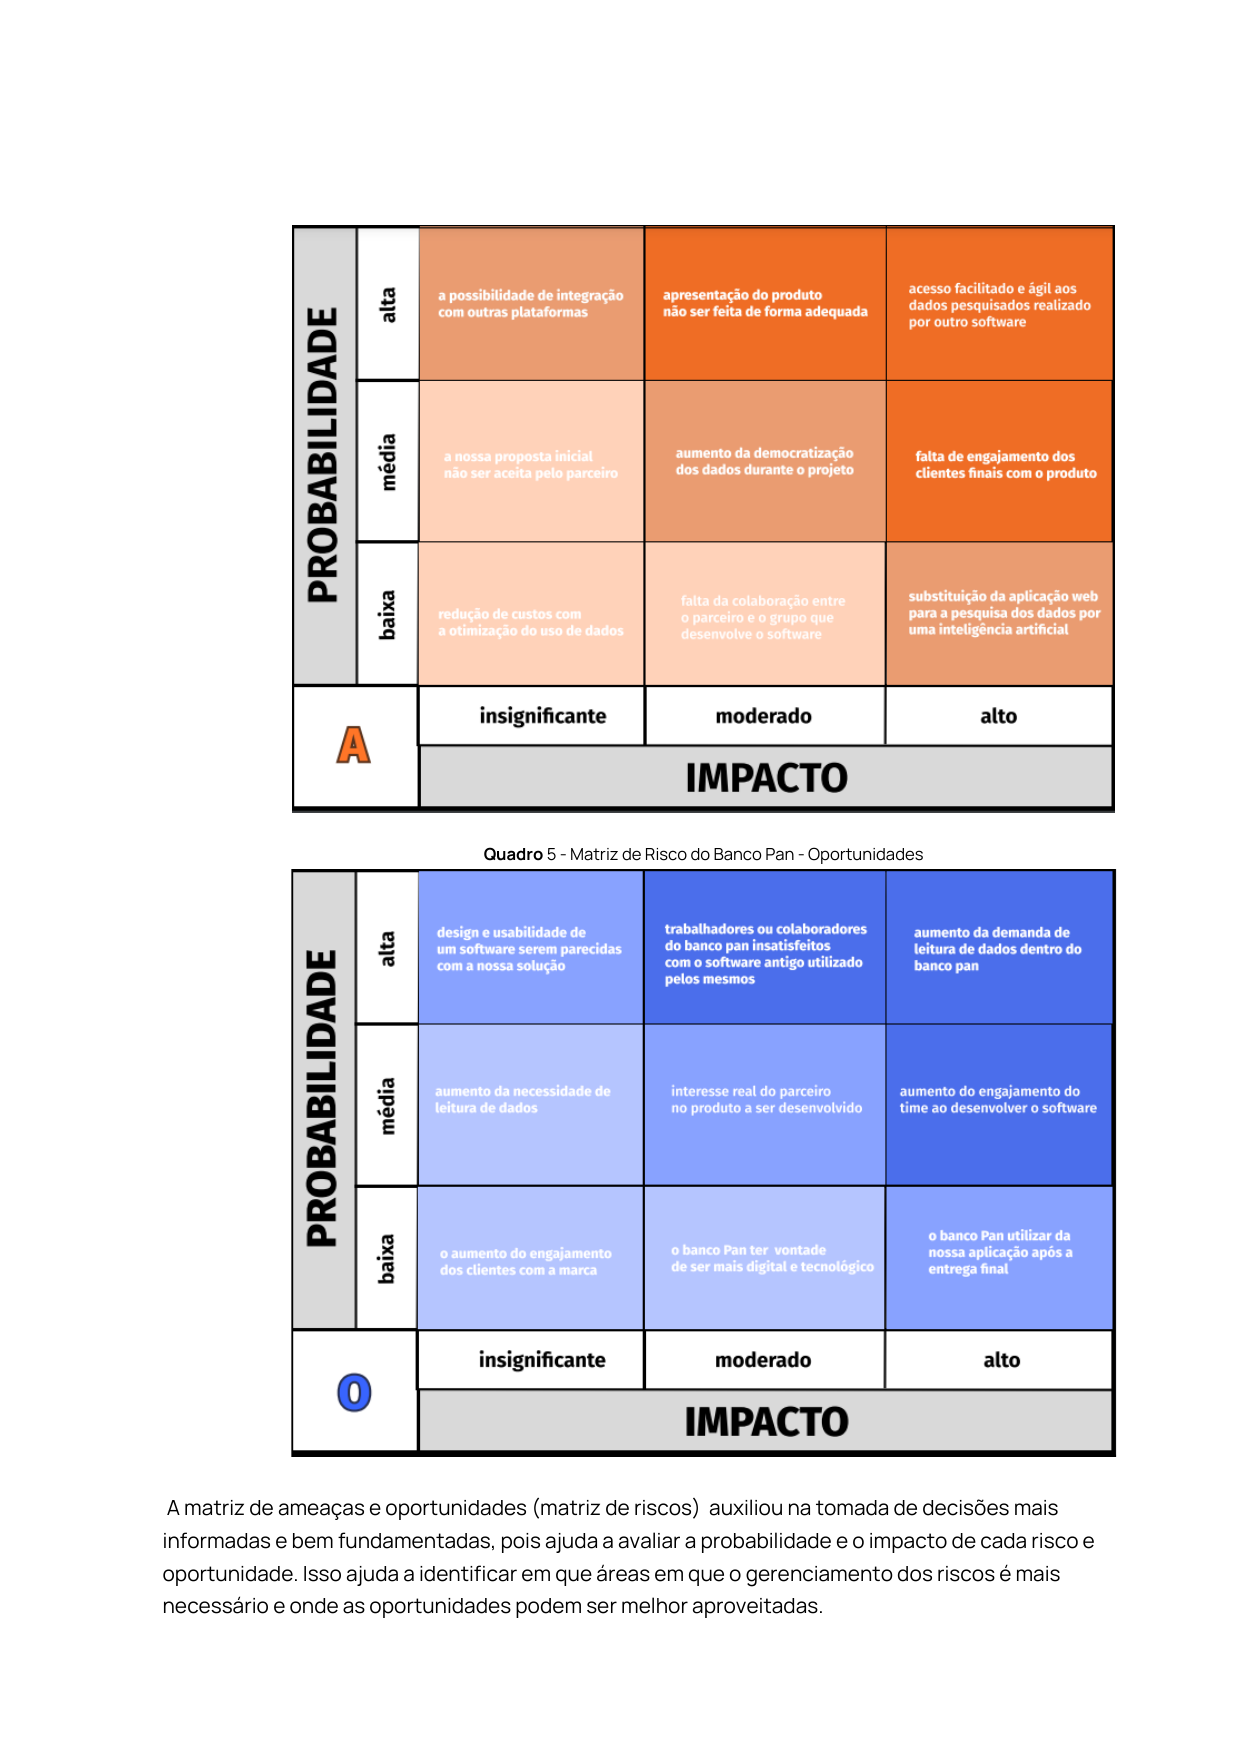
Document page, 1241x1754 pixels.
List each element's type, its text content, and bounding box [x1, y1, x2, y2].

text A matriz de ameaças e oportunidades (matriz de riscos) auxiliou na tomada de decisões mais informadas e bem fundamentadas, pois ajuda a avaliar a probabilidade e o impacto de cada risco e oportunidade. Isso ajuda a identificar em que áreas em que o gerenciamento dos riscos é mais necessário e onde as oportunidades podem ser melhor aproveitadas. [162, 1493, 1170, 1620]
picture [291, 869, 1117, 1457]
text Quadro 5 - Matriz de Risco do Banco Pan - Oportunidades [162, 843, 1170, 866]
picture [292, 225, 1115, 813]
